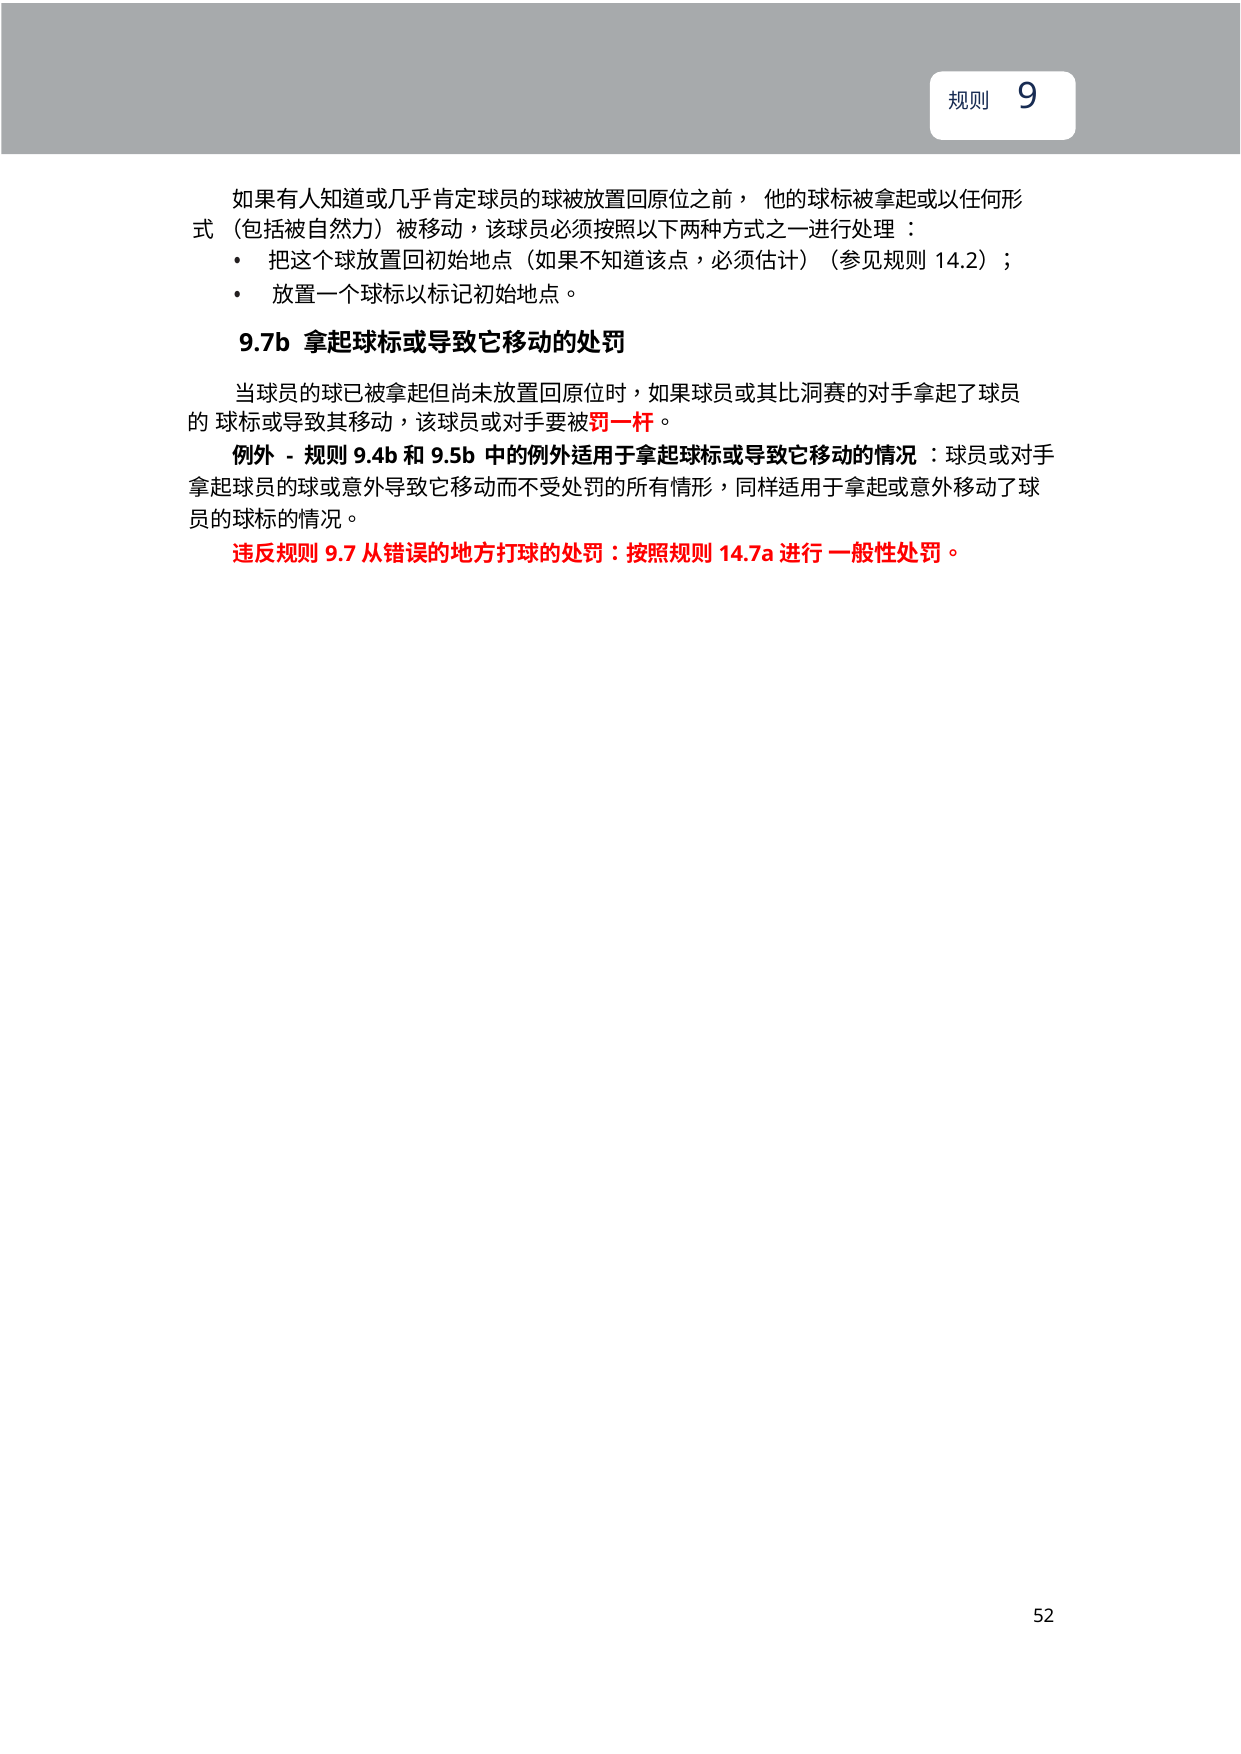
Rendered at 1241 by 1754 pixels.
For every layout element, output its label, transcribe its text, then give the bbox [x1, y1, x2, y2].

text 9.7b 拿起球标或导致它移动的处罚 [239, 328, 1240, 357]
text 如果有人知道或几乎肯定球员的球被放置回原位之前， 他的球标被拿起或以任何形式 （包括被自然力）被移动，该球员必须按照以下两种方式之一进行处理 ： [192, 183, 1041, 244]
text 违反规则 9.7 从错误的地方打球的处罚：按照规则 14.7a 进行 一般性处罚。 [233, 541, 1240, 567]
text • 放置一个球标以标记初始地点。 [234, 282, 1240, 308]
text 当球员的球已被拿起但尚未放置回原位时，如果球员或其比洞赛的对手拿起了球员的 球标或导致其移动，该球员或对手要被罚一杆。 [187, 378, 1041, 437]
text • 把这个球放置回初始地点（如果不知道该点，必须估计）（参见规则 14.2）； [234, 246, 1240, 277]
text 例外 - 规则 9.4b 和 9.5b 中的例外适用于拿起球标或导致它移动的情况 ：球员或对手 拿起球员的球或意外导致它移动而不受处罚的所有情形，同样适用于拿起或意外移动了球 员的球标的情况。 [189, 439, 1056, 534]
